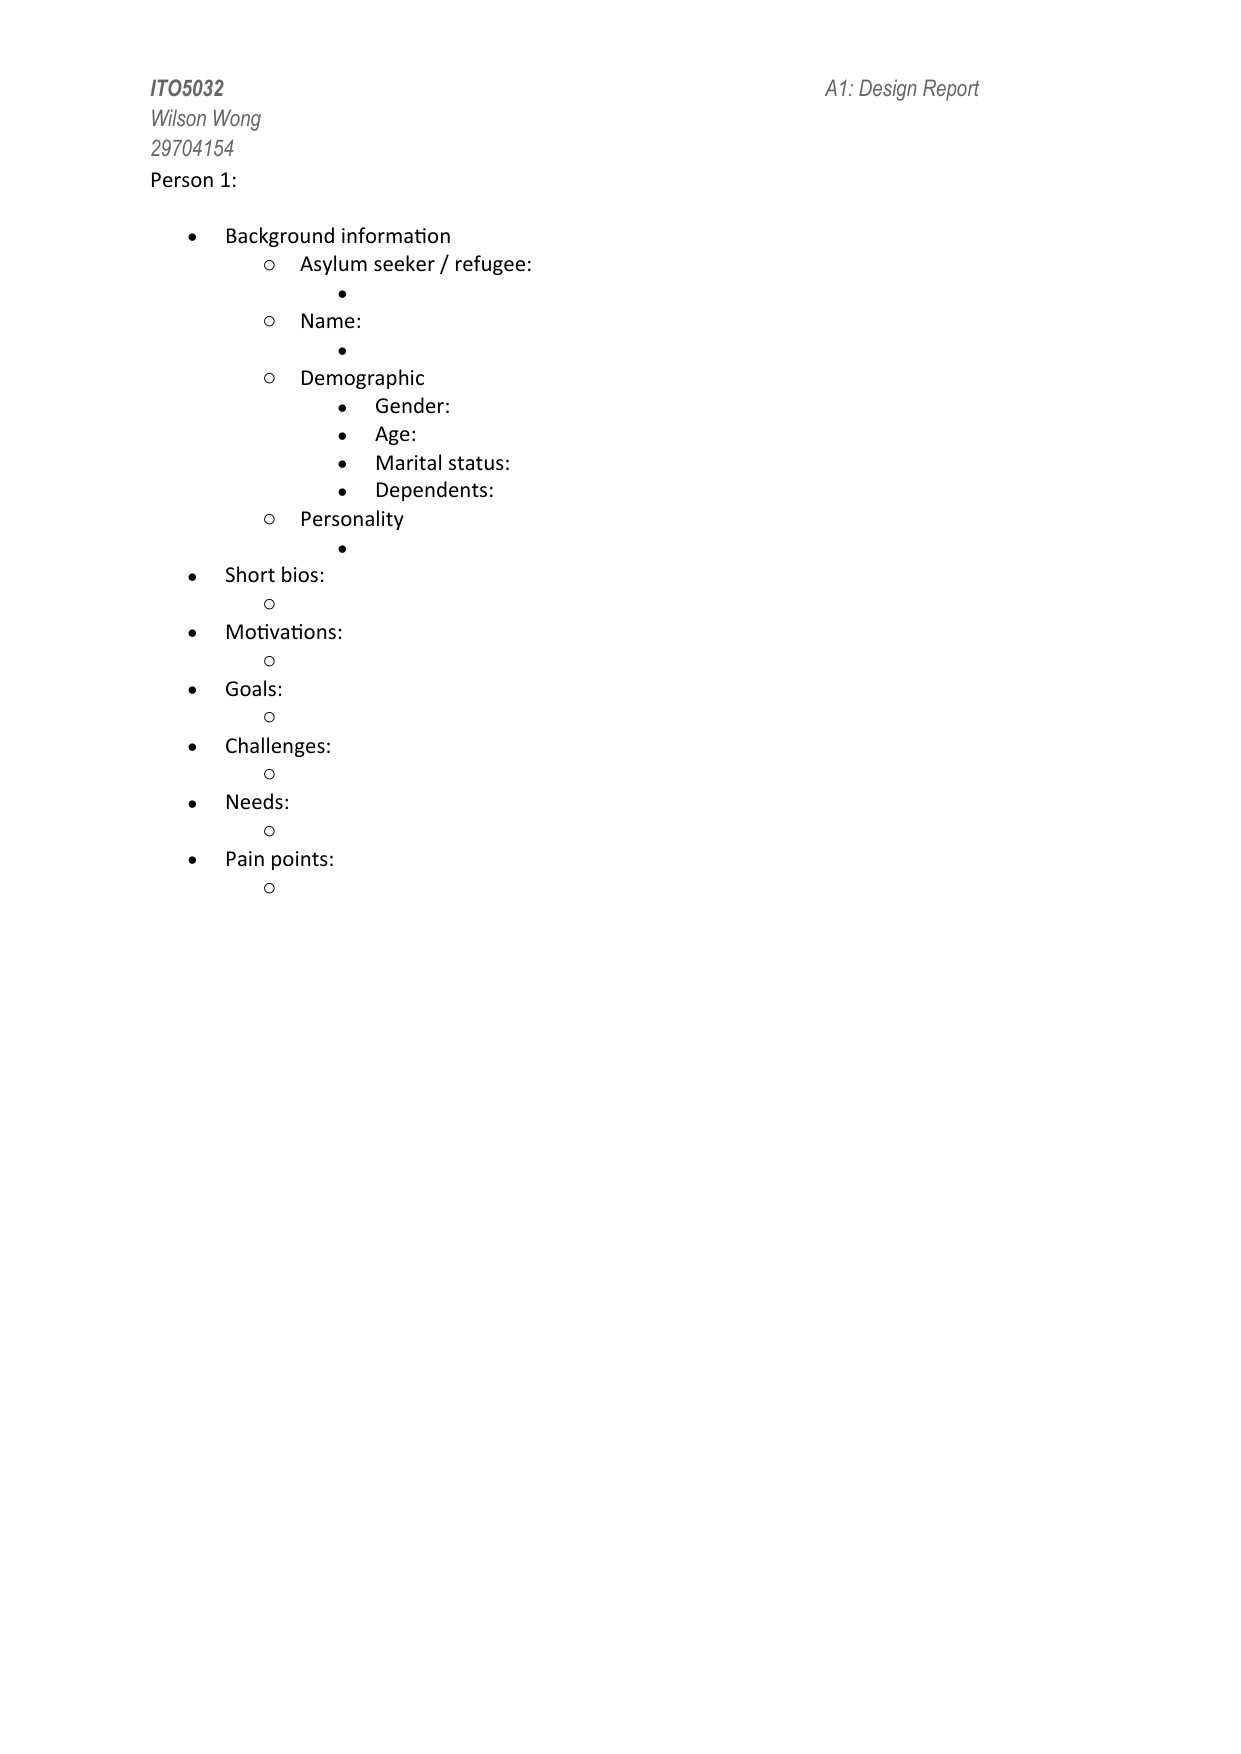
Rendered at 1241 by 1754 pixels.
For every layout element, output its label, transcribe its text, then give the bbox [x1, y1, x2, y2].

list Pain points: [187, 845, 1090, 873]
list Marital status: [337, 448, 1090, 476]
text Person 1: [150, 166, 1090, 194]
list Motivations: [187, 618, 1090, 646]
list Needs: [187, 788, 1090, 816]
list Asylum seeker / refugee: [262, 250, 1090, 278]
list Personality [262, 504, 1090, 533]
list Dependents: [337, 476, 1090, 504]
list Background information [187, 222, 1090, 250]
list Demographic [262, 363, 1090, 392]
list Challenges: [187, 731, 1090, 759]
list Name: [262, 306, 1090, 335]
list Age: [337, 420, 1090, 448]
list Short bios: [187, 561, 1090, 589]
list Goals: [187, 674, 1090, 702]
list Gender: [337, 392, 1090, 420]
